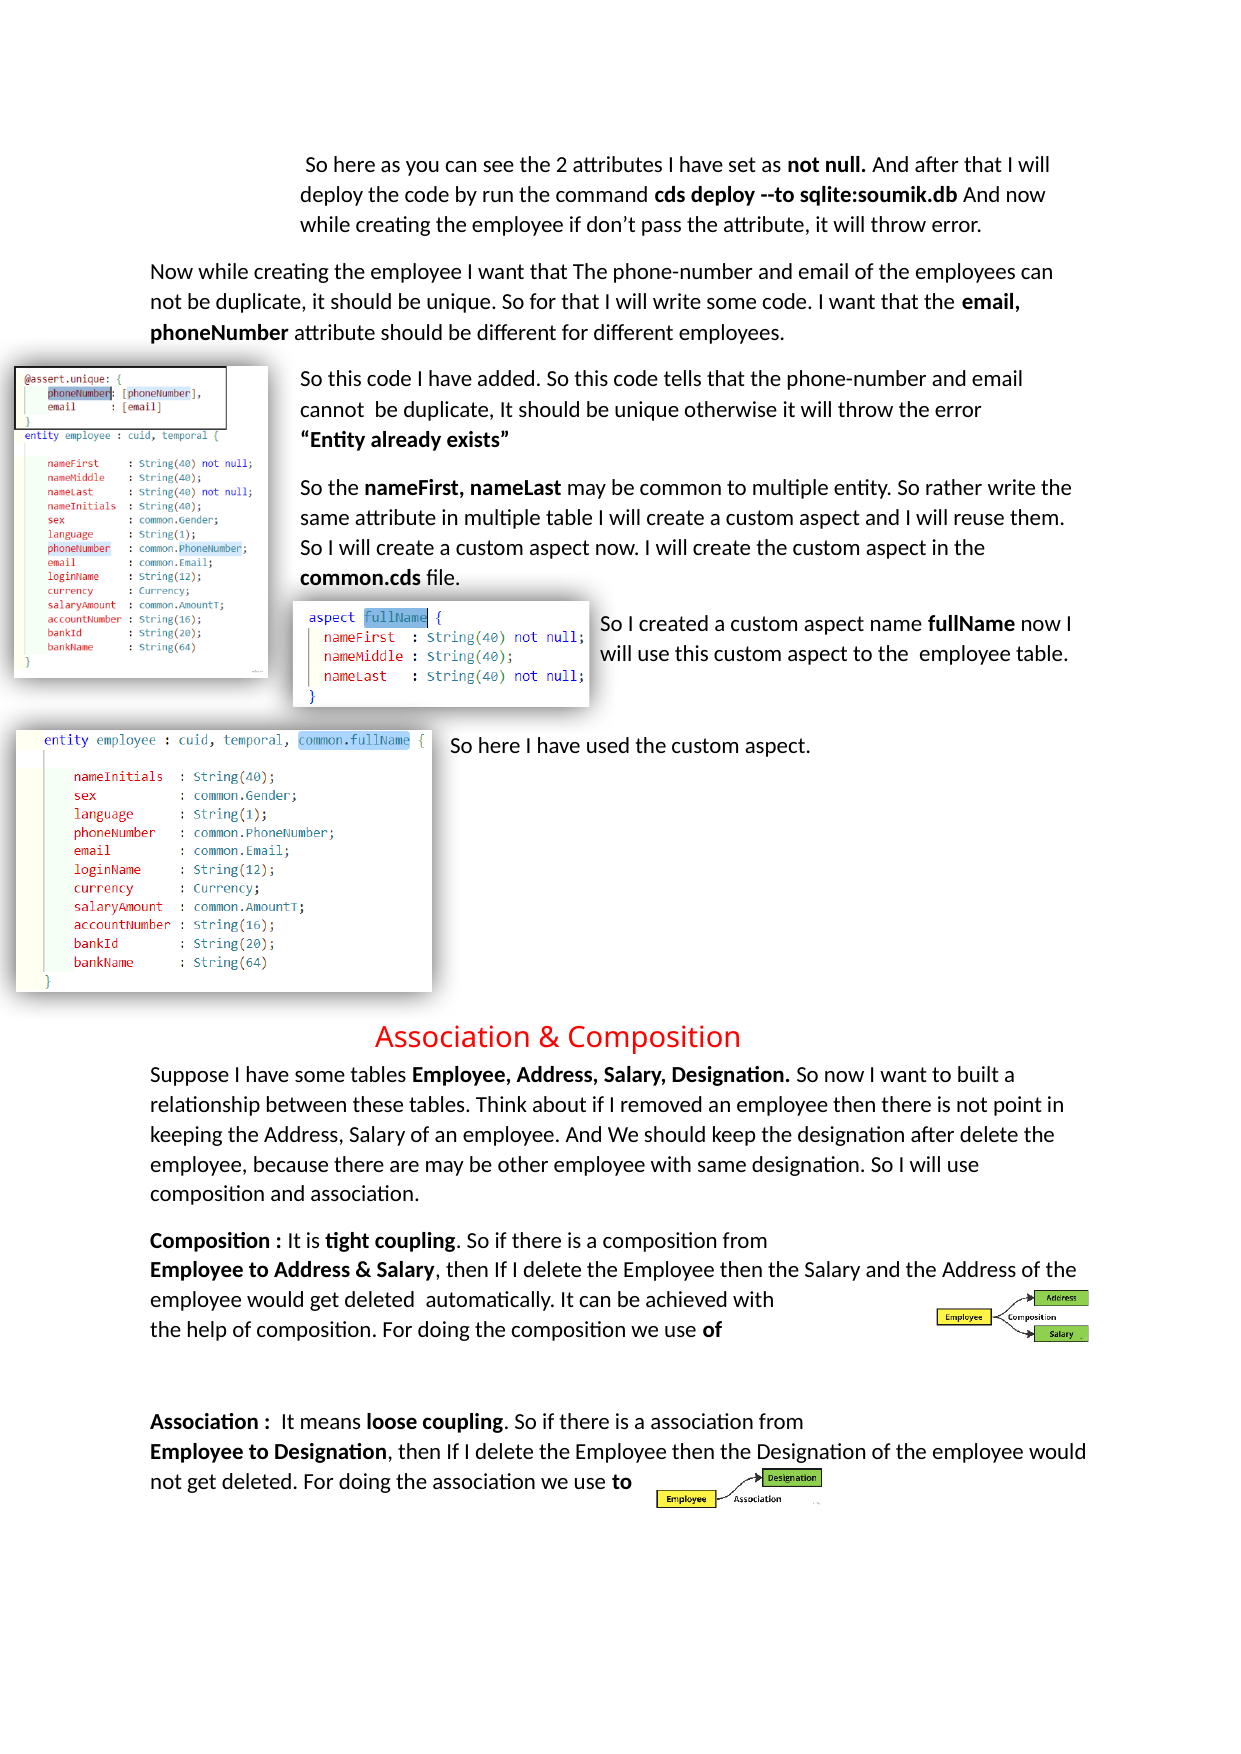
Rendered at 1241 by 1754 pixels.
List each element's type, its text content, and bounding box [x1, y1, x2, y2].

subtitle Association & Composition [150, 1016, 1090, 1056]
text So the nameFirst, nameLast may be common to multiple entity. So rather write the same attribute in multiple table I will create a custom aspect and I will reuse them. So I will create a custom aspect now. I will create the custom aspect in the common.cds file. [300, 472, 1090, 591]
picture [656, 1468, 822, 1508]
text So this code I have added. So this code tells that the phone-number and email cannot be duplicate, It should be unique otherwise it will throw the error “Entity already exists” [300, 364, 1090, 453]
text Composition : It is tight coupling. So if there is a composition from Employee to Address & Salary, then If I delete the Employee then the Salary and the Address of the employee would get deleted automatically. It can be achieved with the help of composition. For doing the composition we use of [150, 1224, 1090, 1343]
picture [16, 730, 432, 992]
text So I created a custom aspect name fullName now I will use this custom aspect to the employee table. [609, 607, 1090, 667]
text So here I have used the custom aspect. [453, 730, 1090, 759]
text Now while creating the employee I want that The phone-number and email of the employees can not be duplicate, it should be unique. So for that I will write some code. I want that the email, phoneNumber attribute should be different for different employees. [150, 257, 1090, 346]
text Suppose I have some tables Employee, Address, Salary, Designation. So now I want to built a relationship between these tables. Think about if I removed an employee then there is not point in keeping the Address, Salary of an employee. And We should keep the designation after delete the employee, because there are may be other employee with same designation. So I will use composition and association. [150, 1059, 1090, 1207]
picture [14, 366, 268, 678]
text Association : It means loose coupling. So if there is a association from Employee to Designation, then If I delete the Employee then the Designation of the employee would not get deleted. For doing the association we use to [150, 1406, 1090, 1495]
picture [292, 601, 590, 707]
text So here as you can see the 2 attributes I have set as not null. And after that I will deploy the code by run the command cds deploy --to sqlite:soumik.db And now while creating the employee if don’t pass the attribute, it will throw error. [300, 150, 1090, 238]
picture [936, 1290, 1089, 1342]
